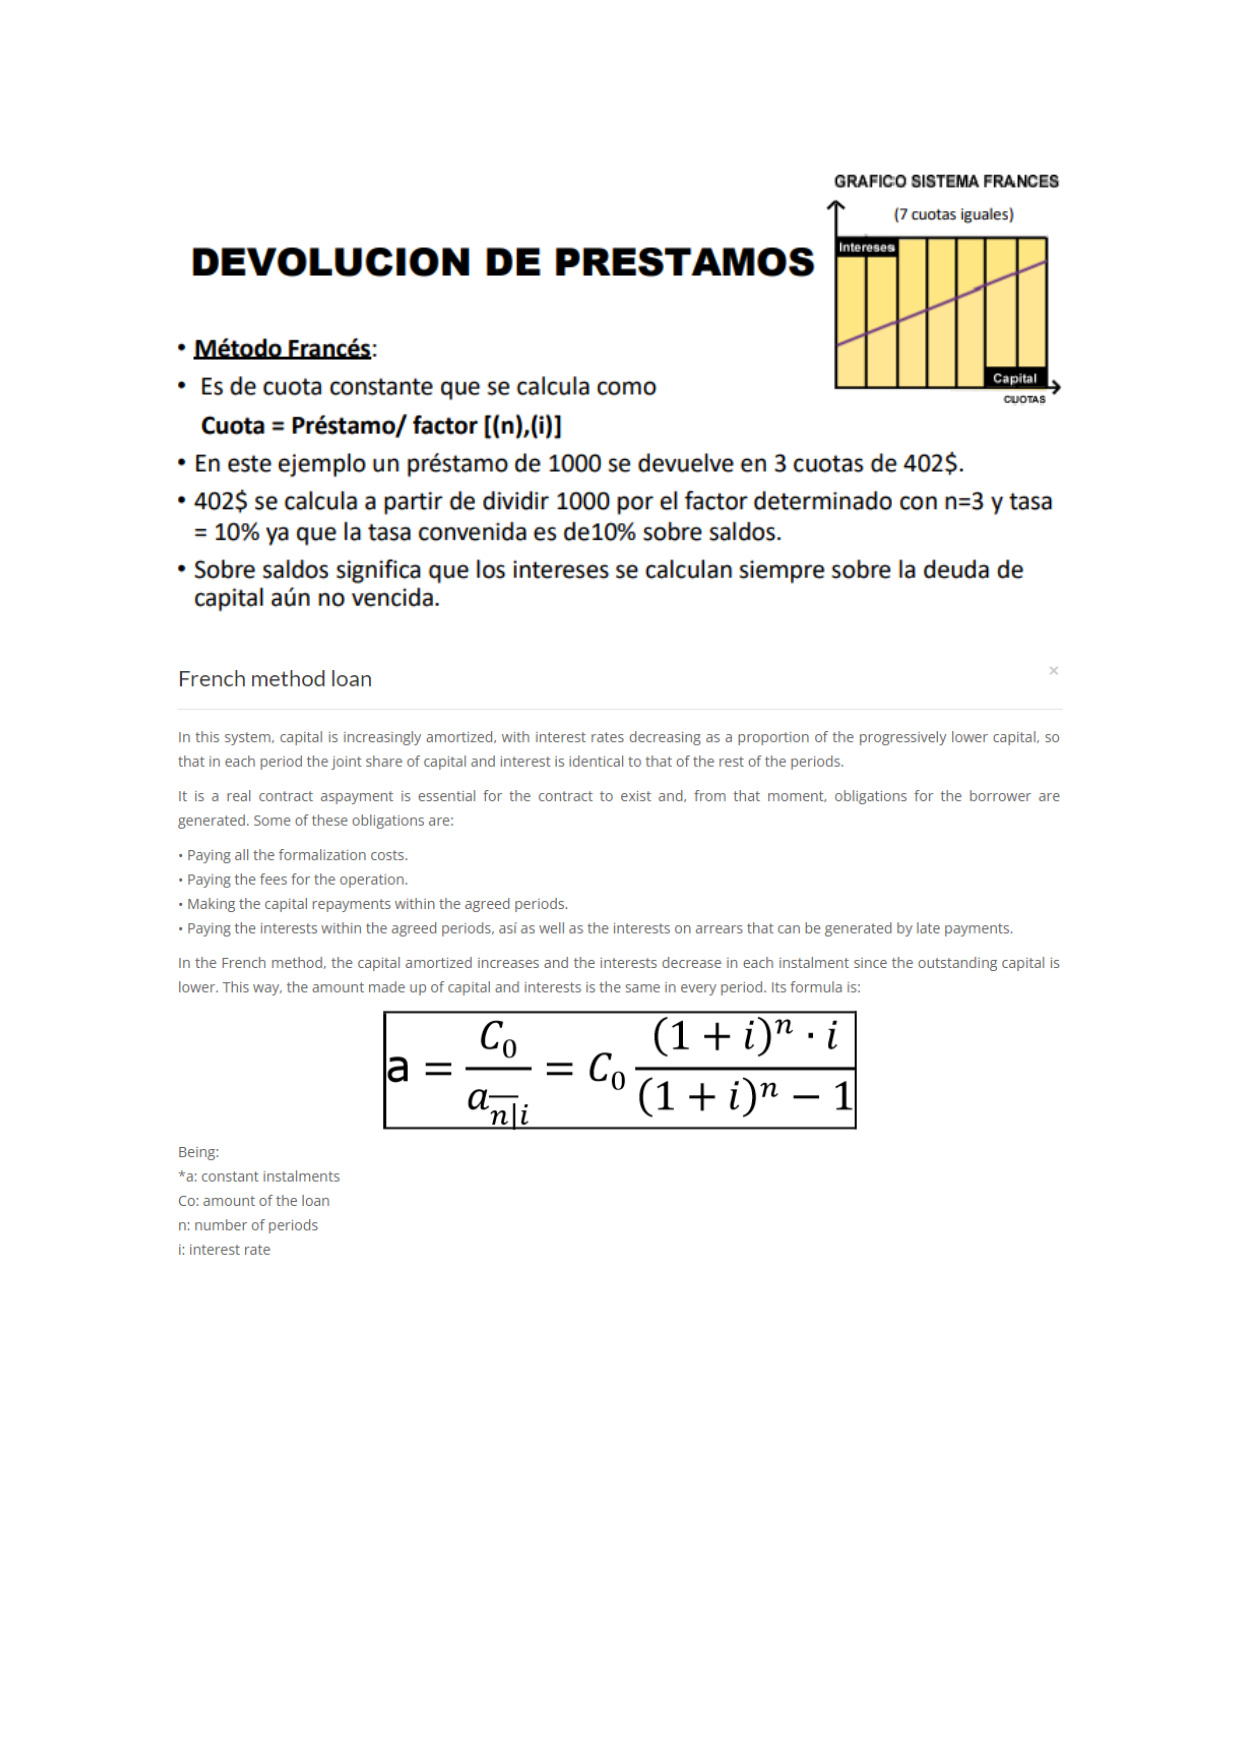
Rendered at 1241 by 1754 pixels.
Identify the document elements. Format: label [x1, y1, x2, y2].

picture [177, 147, 1063, 648]
picture [177, 666, 1063, 1267]
